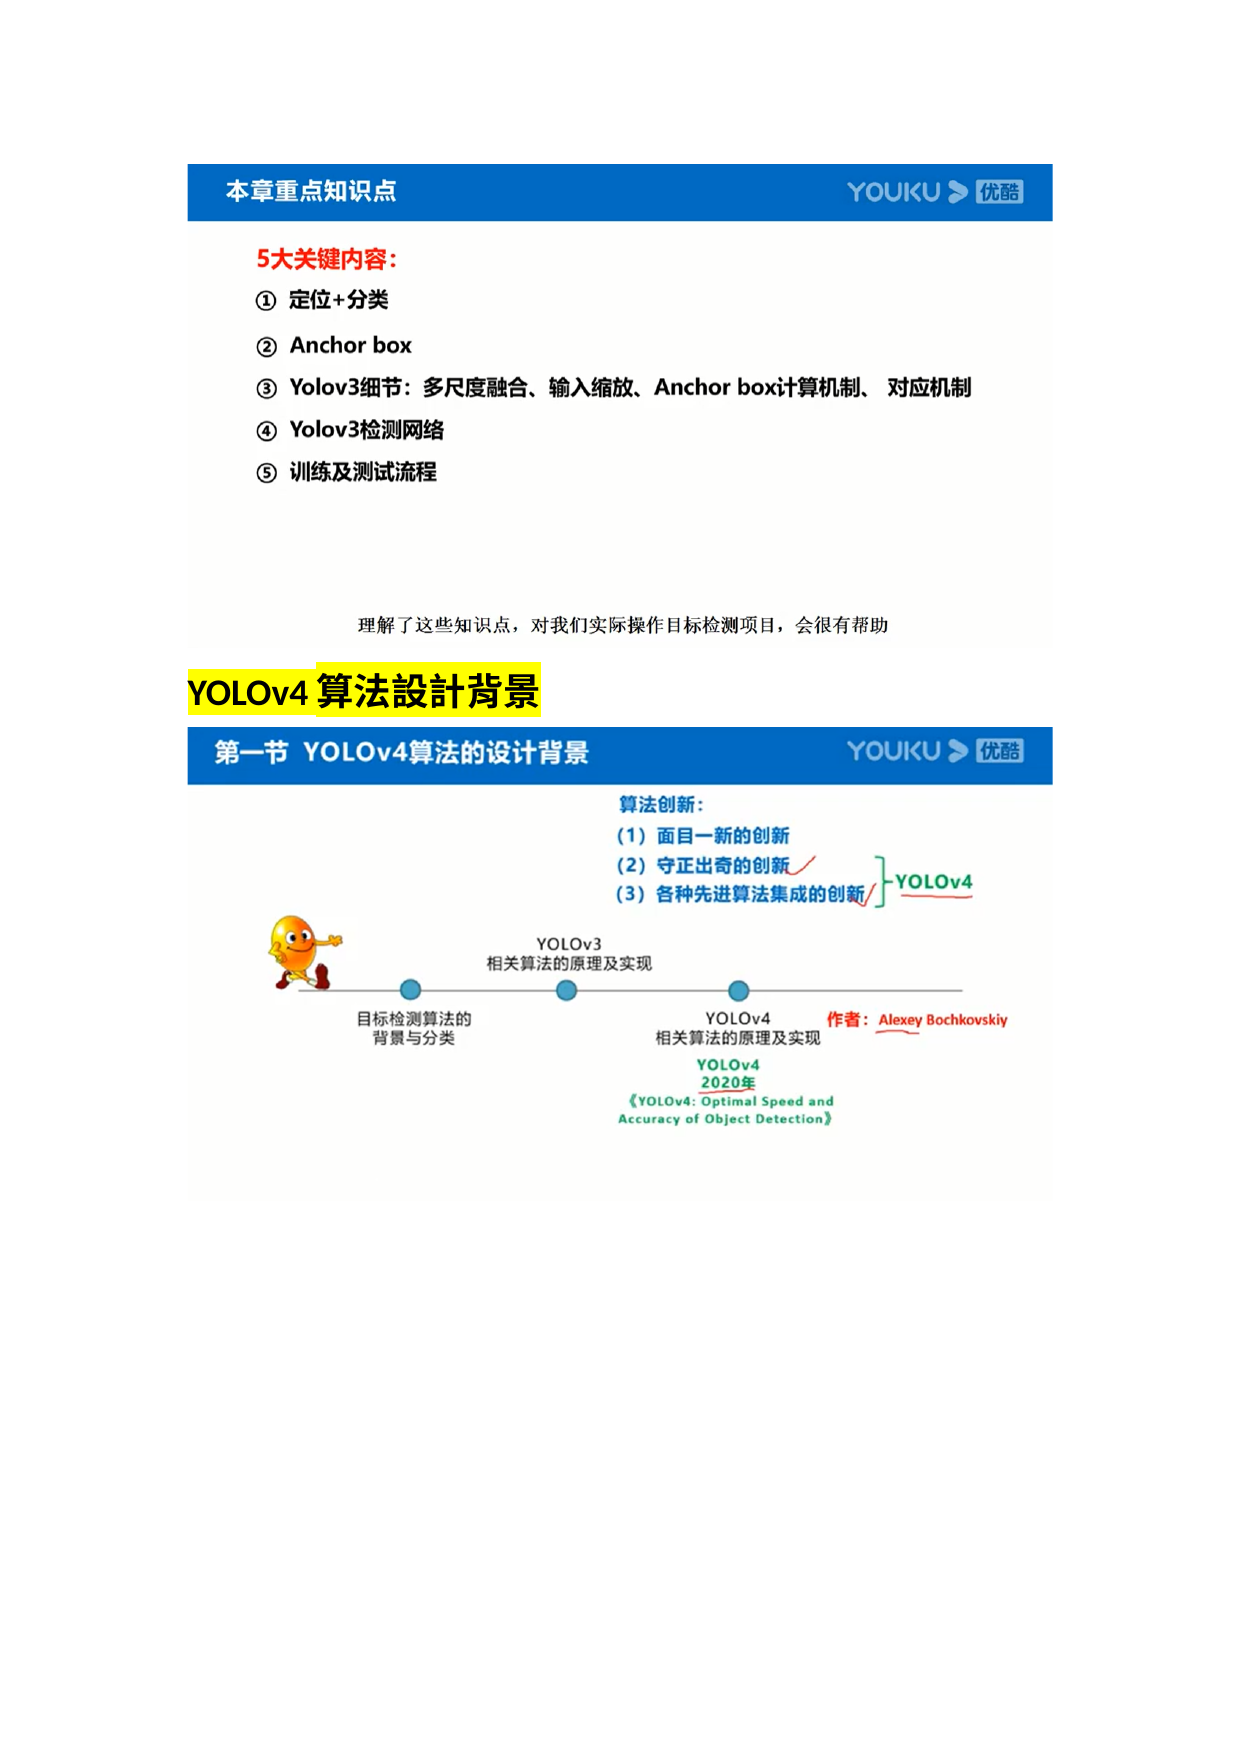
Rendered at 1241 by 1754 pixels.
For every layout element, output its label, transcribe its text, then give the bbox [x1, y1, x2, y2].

text YOLOv4算法設計背景 [187, 652, 1053, 727]
picture [187, 727, 1053, 1201]
picture [187, 164, 1053, 648]
